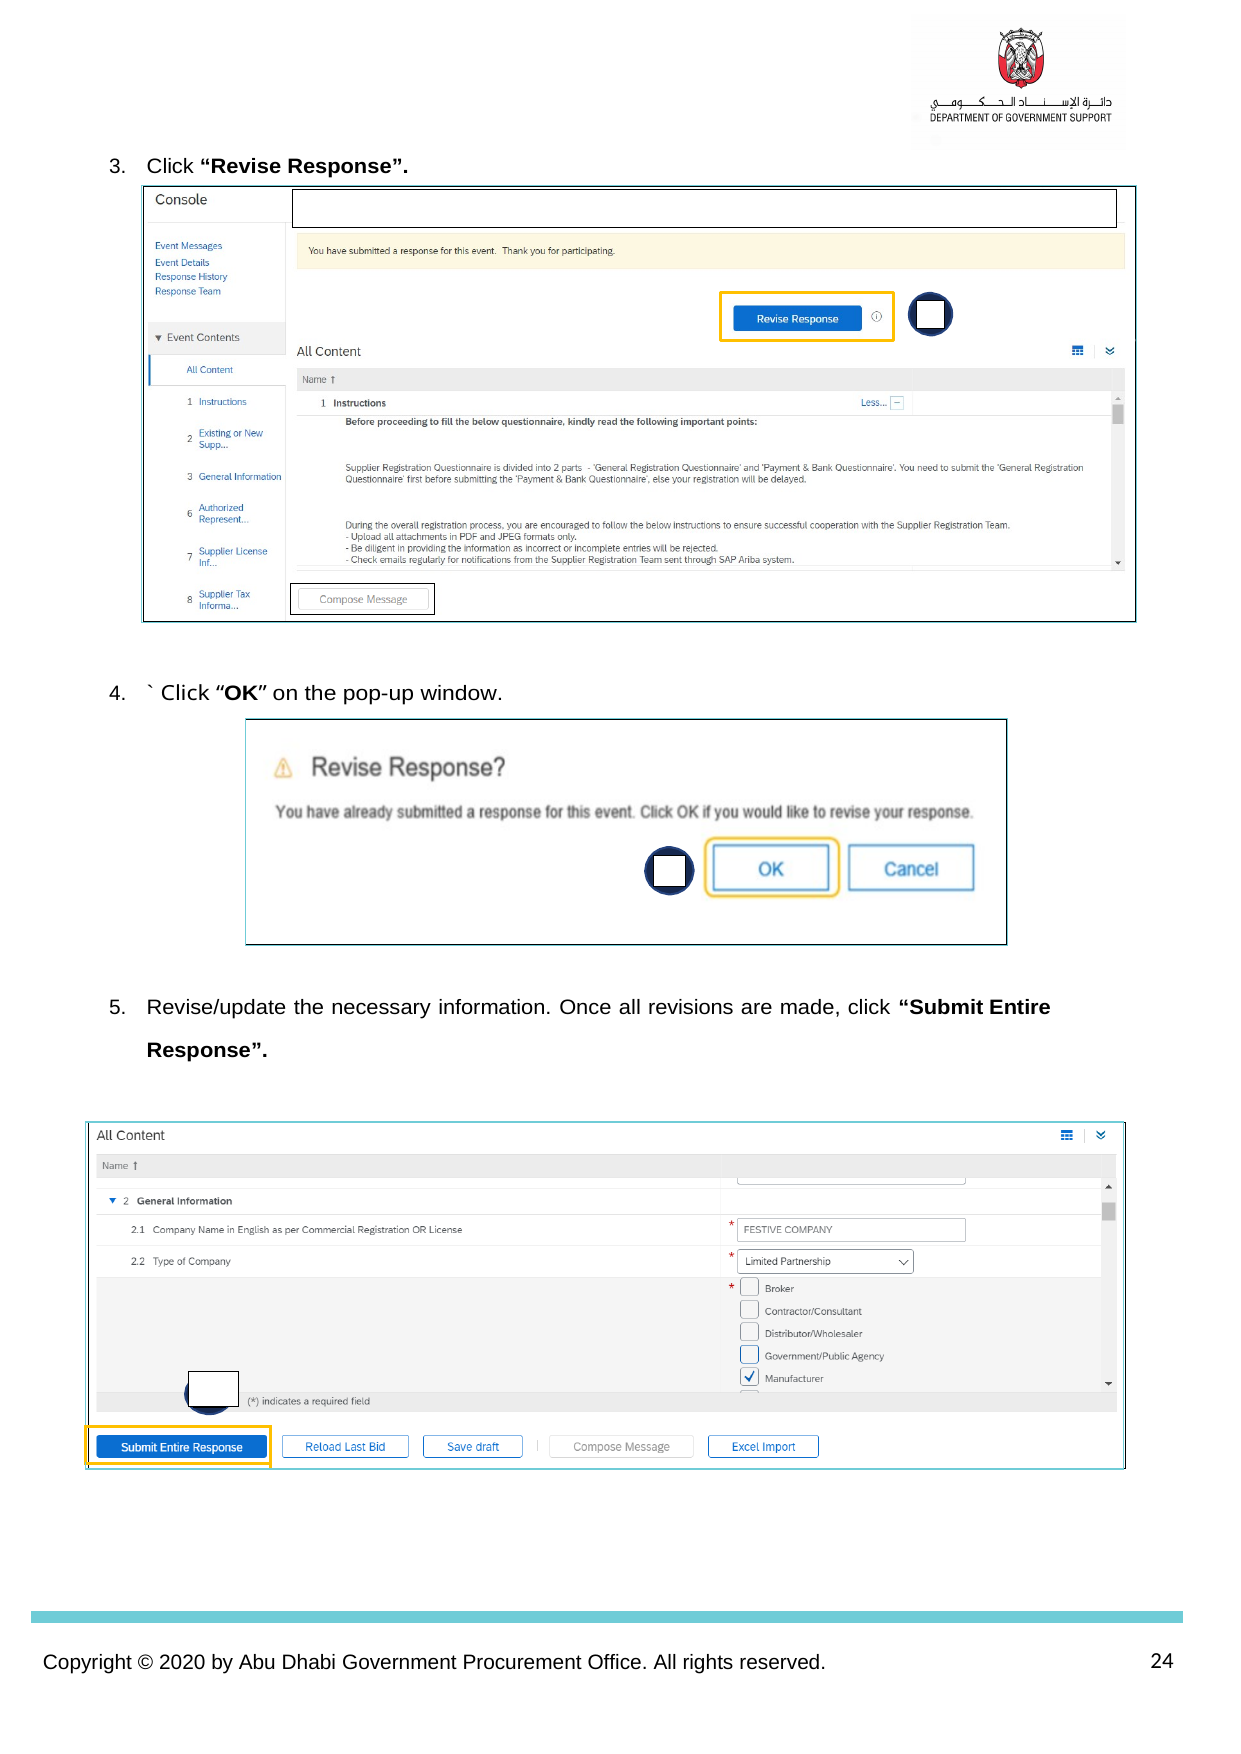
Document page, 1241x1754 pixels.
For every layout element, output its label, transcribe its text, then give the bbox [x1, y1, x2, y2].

picture [911, 14, 1126, 150]
table_cell [87, 1428, 269, 1462]
list ` Click “OK” on the pop-up window. [109, 678, 1194, 707]
list Click “Revise Response”. [109, 154, 1194, 178]
table_cell [272, 1425, 1123, 1468]
picture [144, 187, 1135, 621]
list Revise/update the necessary information. Once all revisions are made, click “Submit Entire Response”. [109, 995, 1070, 1062]
picture [246, 720, 1006, 944]
table_header 5 [86, 1123, 1123, 1425]
